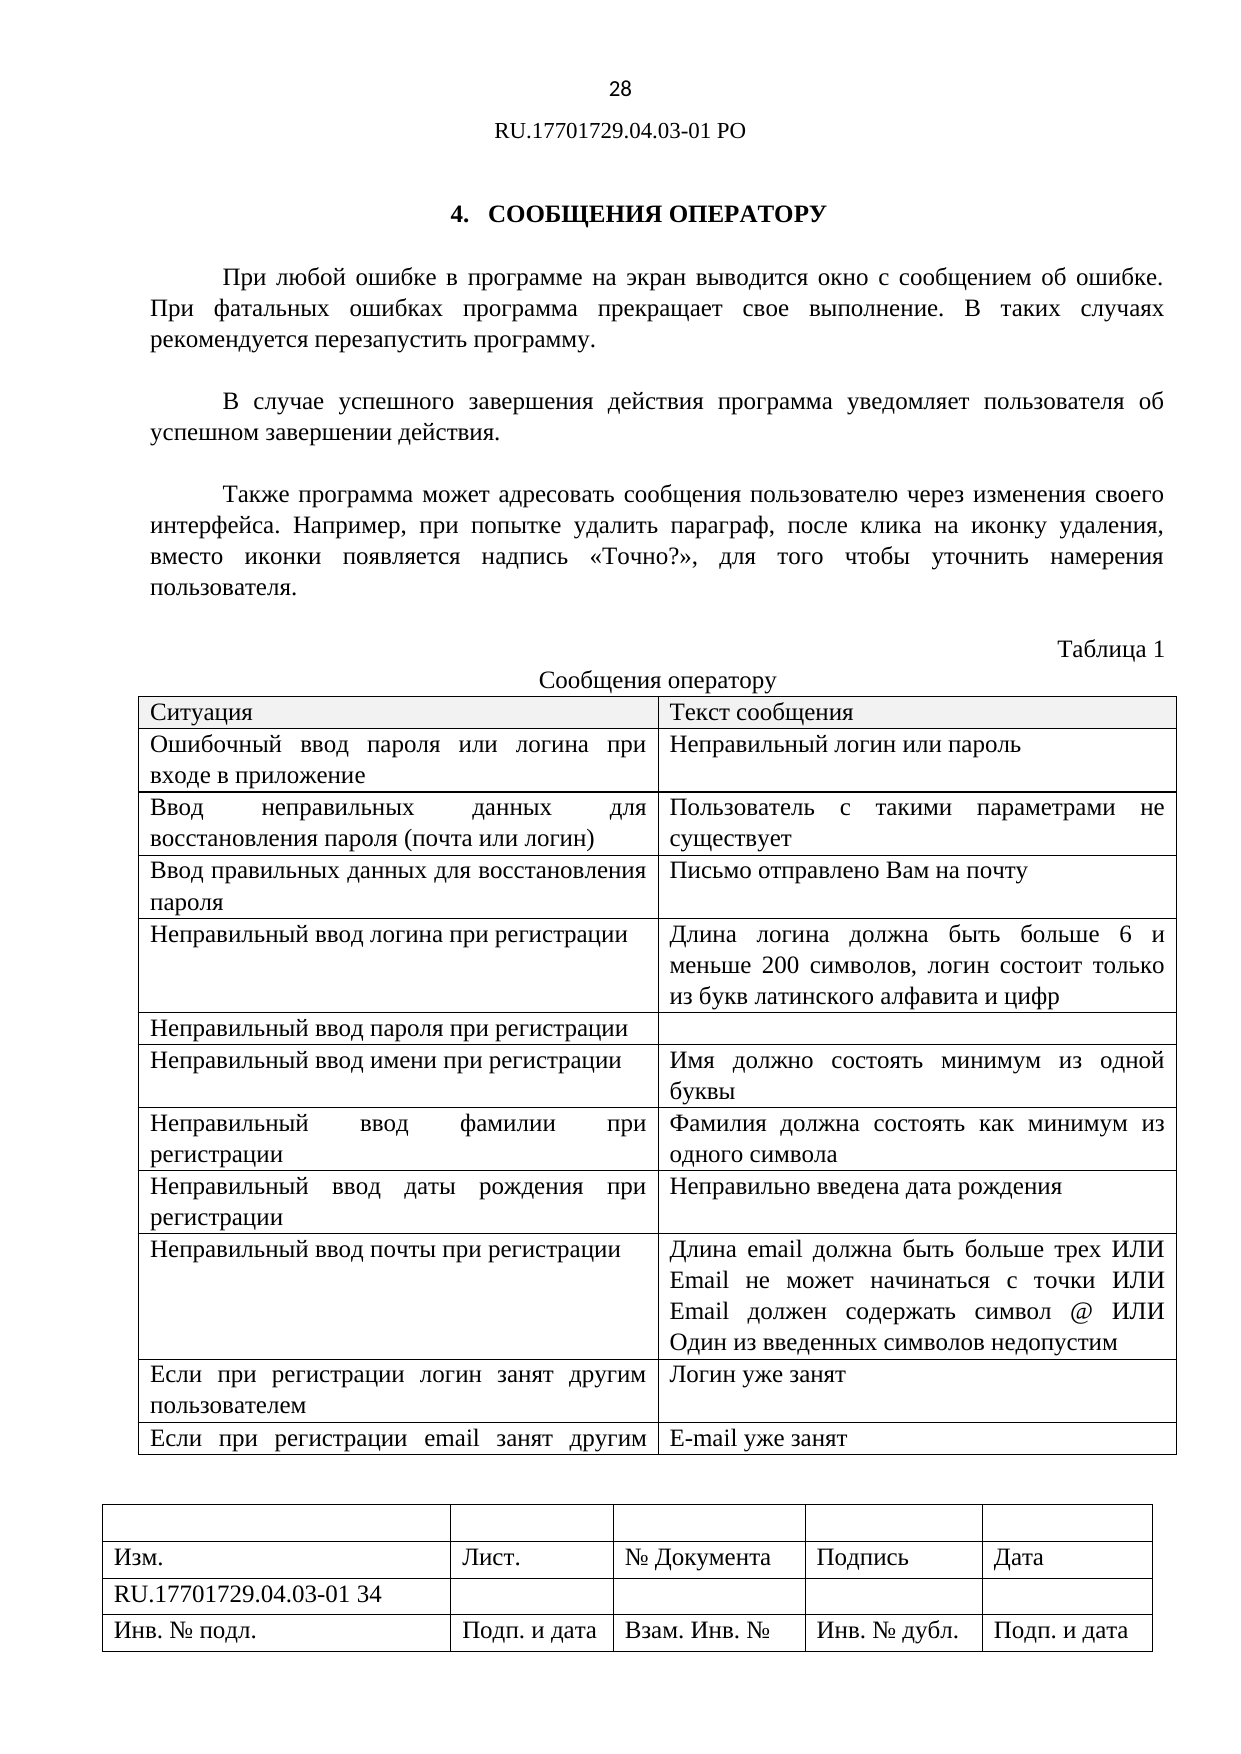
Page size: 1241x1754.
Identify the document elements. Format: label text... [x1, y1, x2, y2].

table_cell Письмо отправлено Вам на почту [659, 856, 1176, 918]
list В случае успешного завершения действия программа уведомляет пользователя об успешном завершении действия. [150, 386, 1165, 446]
list Также программа может адресовать сообщения пользователю через изменения своего интерфейса. Например, при попытке удалить параграф, после клика на иконку удаления, вместо иконки появляется надпись «Точно?», для того чтобы уточнить намерения пользователя. [150, 479, 1165, 601]
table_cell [139, 1423, 658, 1454]
table_cell Ввод правильных данных для восстановления пароля [139, 856, 658, 918]
table_cell Неправильный ввод почты при регистрации [139, 1234, 658, 1358]
table_cell Если при регистрации логин занят другим пользователем [139, 1360, 658, 1422]
table_cell Имя должно состоять минимум из одной буквы [659, 1045, 1176, 1107]
table_header Ситуация [139, 697, 658, 728]
list При любой ошибке в программе на экран выводится окно с сообщением об ошибке. При фатальных ошибках программа прекращает свое выполнение. В таких случаях рекомендуется перезапустить программу. [150, 262, 1165, 352]
table_cell Неправильный ввод фамилии при регистрации [139, 1108, 658, 1170]
table_cell Длина логина должна быть больше 6 и меньше 200 символов, логин состоит только из букв латинского алфавита и цифр [659, 919, 1176, 1012]
table_cell Неправильный ввод даты рождения при регистрации [139, 1171, 658, 1233]
table_cell Неправильный логин или пароль [659, 729, 1176, 791]
table_cell Ввод неправильных данных для восстановления пароля (почта или логин) [139, 793, 658, 854]
table_cell Длина email должна быть больше трех ИЛИ Email не может начинаться с точки ИЛИ Email должен содержать символ @ ИЛИ Один из введенных символов недопустим [659, 1234, 1176, 1358]
table_cell E-mail уже занят [659, 1423, 1176, 1454]
table_cell Неправильный ввод имени при регистрации [139, 1045, 658, 1107]
table_cell Пользователь с такими параметрами не существует [659, 793, 1176, 854]
table_cell Фамилия должна состоять как минимум из одного символа [659, 1108, 1176, 1170]
table_cell Ошибочный ввод пароля или логина при входе в приложение [139, 729, 658, 791]
list Сообщения оператору [150, 665, 1165, 694]
list СООБЩЕНИЯ ОПЕРАТОРУ [112, 199, 1165, 228]
table_cell Неправильный ввод пароля при регистрации [139, 1013, 658, 1044]
table_header Текст сообщения [659, 697, 1176, 728]
list Таблица 1 [150, 634, 1165, 663]
table_cell Неправильно введена дата рождения [659, 1171, 1176, 1233]
table_cell Логин уже занят [659, 1360, 1176, 1422]
table_cell [659, 1013, 1176, 1044]
table_cell Неправильный ввод логина при регистрации [139, 919, 658, 1012]
